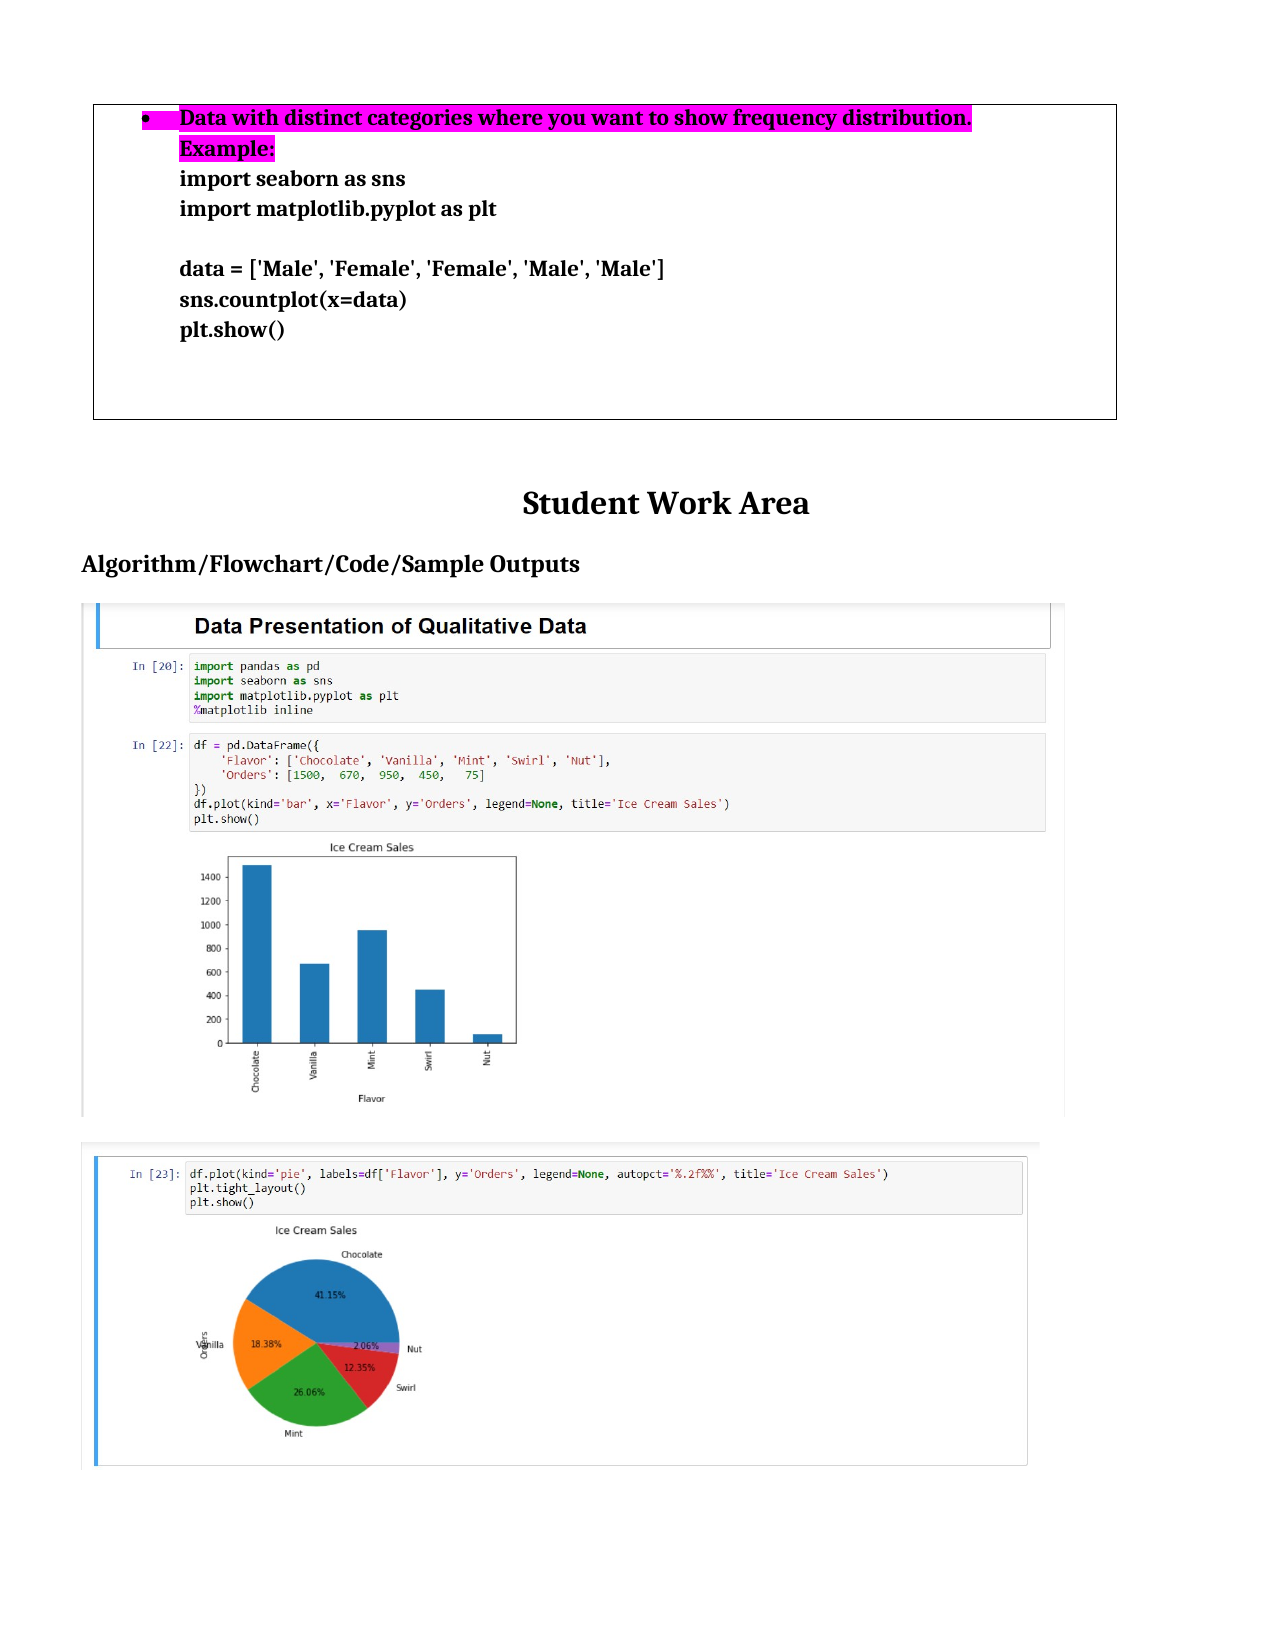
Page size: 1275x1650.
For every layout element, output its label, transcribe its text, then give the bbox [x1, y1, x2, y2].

picture [81, 1142, 1040, 1470]
text Algorithm/Flowchart/Code/Sample Outputs [81, 549, 1252, 578]
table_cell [94, 105, 1116, 419]
picture [81, 603, 1065, 1117]
text Student Work Area [81, 485, 1252, 523]
